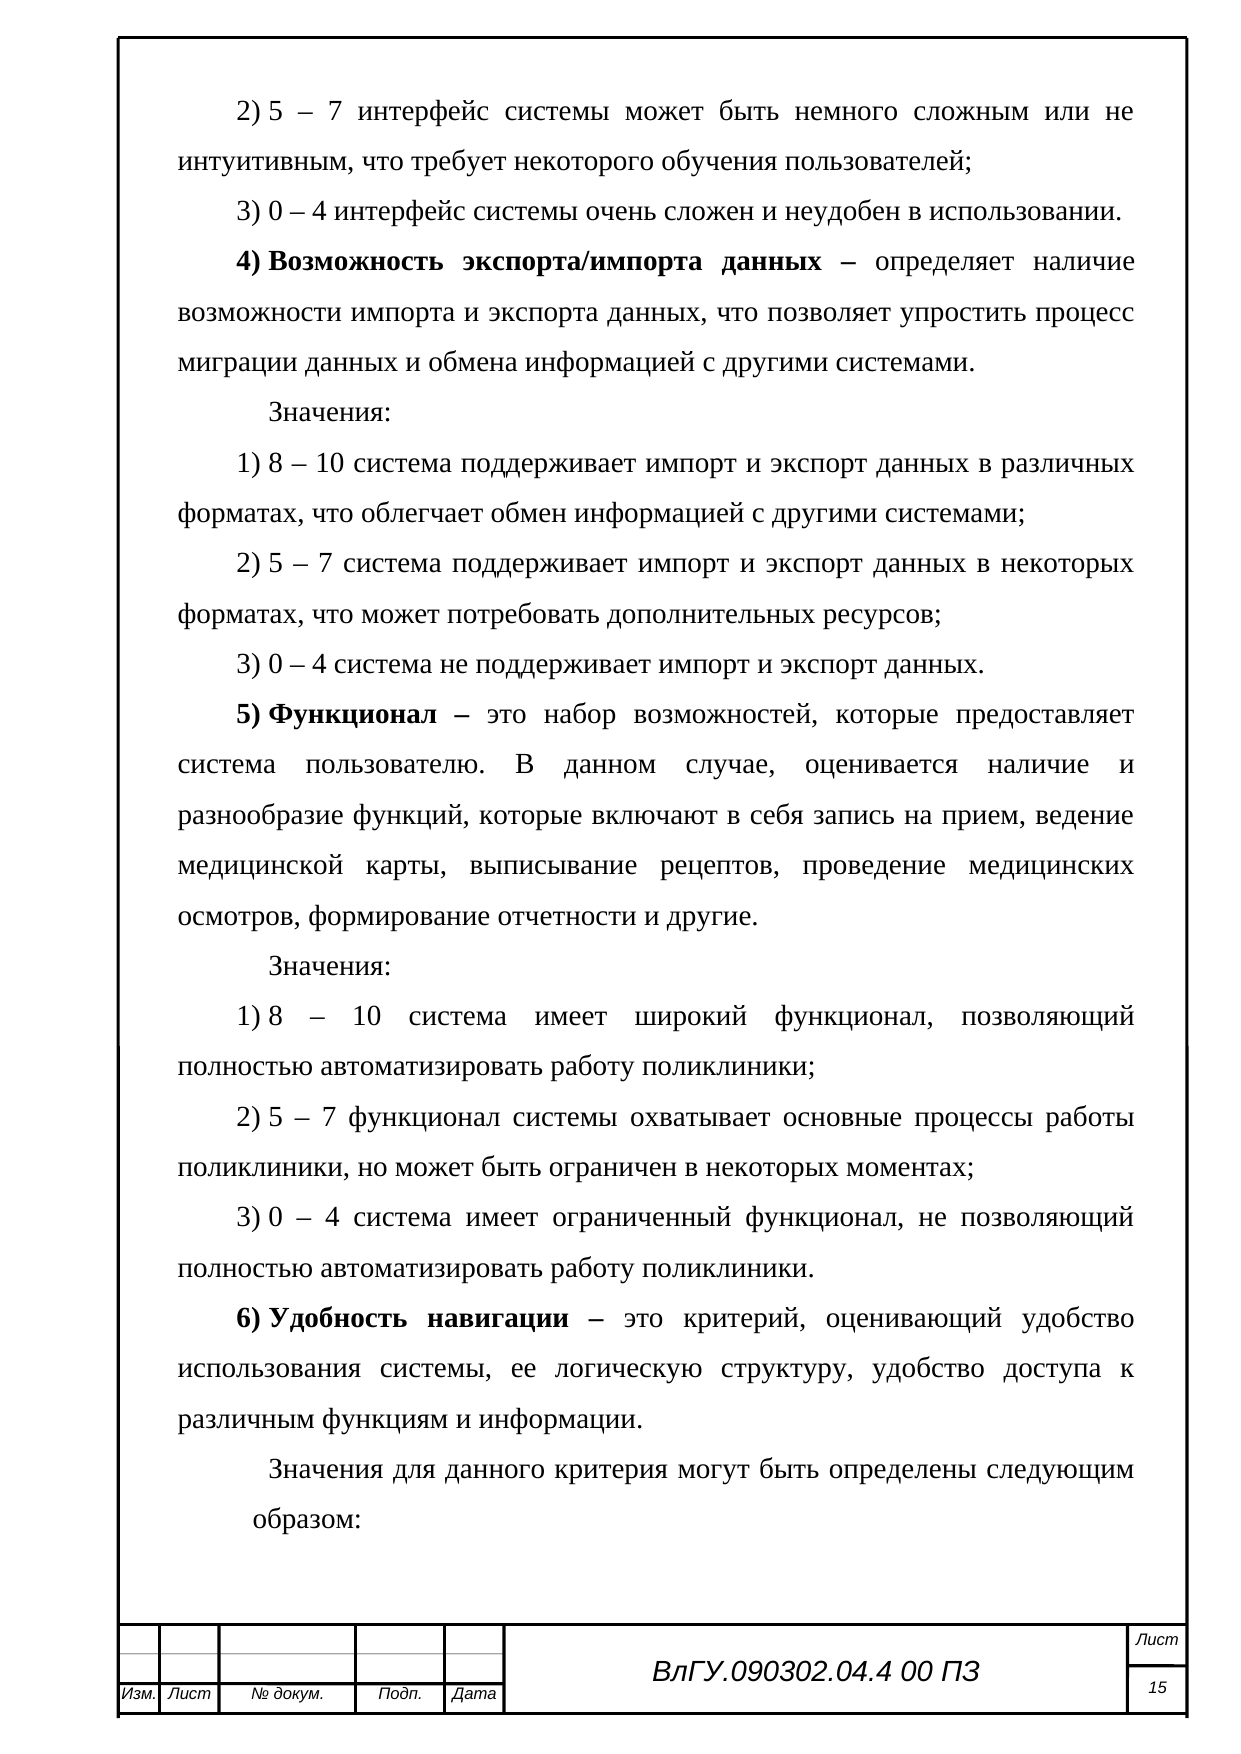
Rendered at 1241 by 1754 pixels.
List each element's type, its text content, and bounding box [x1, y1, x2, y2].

list 5 – 7 система поддерживает импорт и экспорт данных в некоторых форматах, что может потребовать дополнительных ресурсов; [177, 545, 1135, 629]
list 8 – 10 система имеет широкий функционал, позволяющий полностью автоматизировать работу поликлиники; [177, 998, 1135, 1082]
list 0 – 4 система имеет ограниченный функционал, не позволяющий полностью автоматизировать работу поликлиники. [177, 1199, 1135, 1283]
list Удобность навигации – это критерий, оценивающий удобство использования системы, ее логическую структуру, удобство доступа к различным функциям и информации. [177, 1300, 1135, 1434]
list 8 – 10 система поддерживает импорт и экспорт данных в различных форматах, что облегчает обмен информацией с другими системами; [177, 445, 1135, 529]
list Возможность экспорта/импорта данных – определяет наличие возможности импорта и экспорта данных, что позволяет упростить процесс миграции данных и обмена информацией с другими системами. [177, 243, 1135, 378]
list 0 – 4 система не поддерживает импорт и экспорт данных. [177, 646, 1135, 679]
list Значения: [252, 394, 1135, 428]
list 5 – 7 функционал системы охватывает основные процессы работы поликлиники, но может быть ограничен в некоторых моментах; [177, 1099, 1135, 1183]
list Значения: [252, 948, 1135, 981]
list 5 – 7 интерфейс системы может быть немного сложным или не интуитивным, что требует некоторого обучения пользователей; [177, 93, 1135, 176]
list Значения для данного критерия могут быть определены следующим образом: [252, 1451, 1135, 1535]
list Функционал – это набор возможностей, которые предоставляет система пользователю. В данном случае, оценивается наличие и разнообразие функций, которые включают в себя запись на прием, ведение медицинской карты, выписывание рецептов, проведение медицинских осмотров, формирование отчетности и другие. [177, 696, 1135, 931]
list 0 – 4 интерфейс системы очень сложен и неудобен в использовании. [177, 193, 1135, 227]
